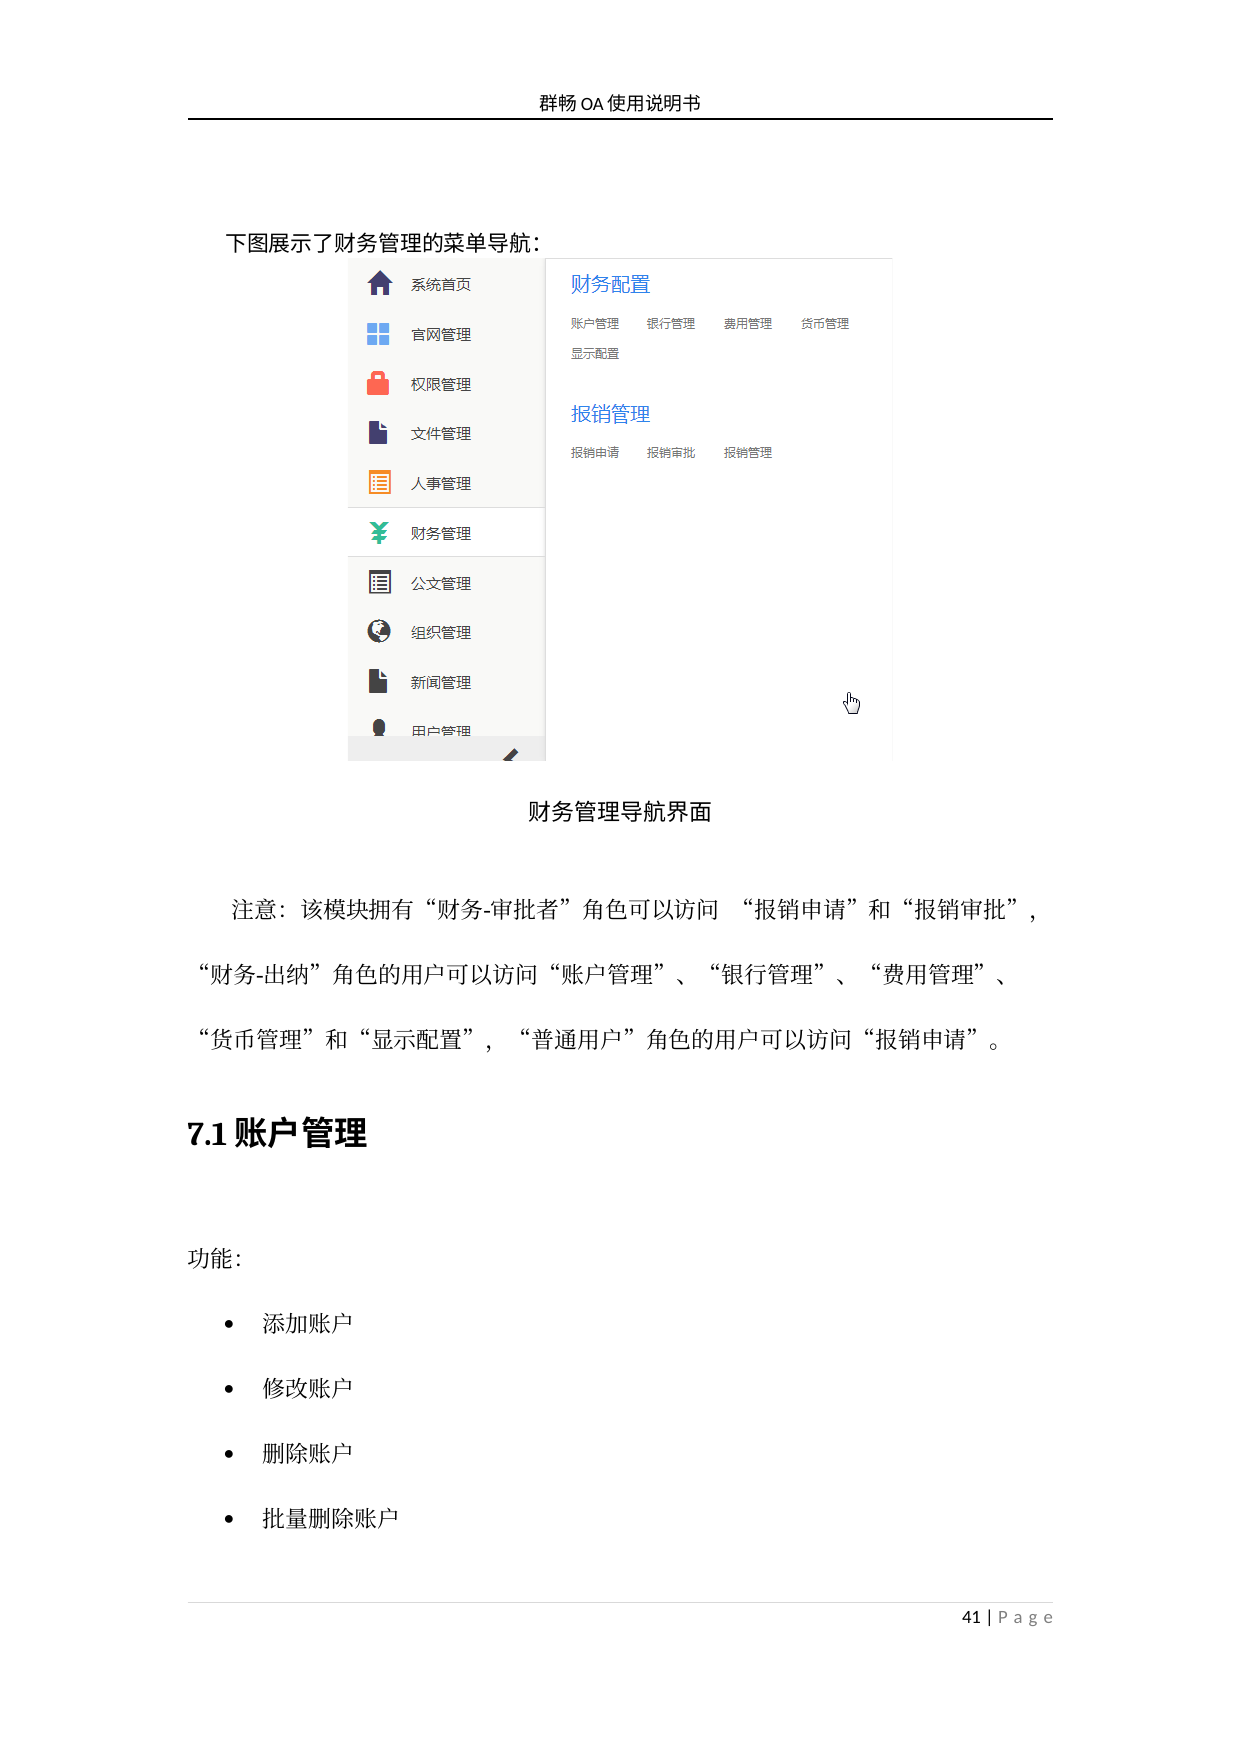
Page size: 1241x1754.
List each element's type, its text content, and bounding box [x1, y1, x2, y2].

list 添加账户 [225, 1290, 1053, 1355]
list 修改账户 [225, 1355, 1053, 1420]
text 注意：该模块拥有“财务-审批者”角色可以访问 “报销申请”和“报销审批”，“财务-出纳”角色的用户可以访问“账户管理”、“银行管理”、“费用管理”、“货币管理”和“显示配置”，“普通用户”角色的用户可以访问“报销申请”。 [187, 876, 1053, 1071]
text 下图展示了财务管理的菜单导航： [187, 226, 1053, 258]
text 功能： [187, 1225, 1053, 1290]
list 批量删除账户 [225, 1485, 1053, 1550]
list 删除账户 [225, 1420, 1053, 1485]
picture [347, 258, 893, 761]
text 财务管理导航界面 [187, 778, 1053, 843]
subtitle 7.1 账户管理 [187, 1098, 1053, 1163]
